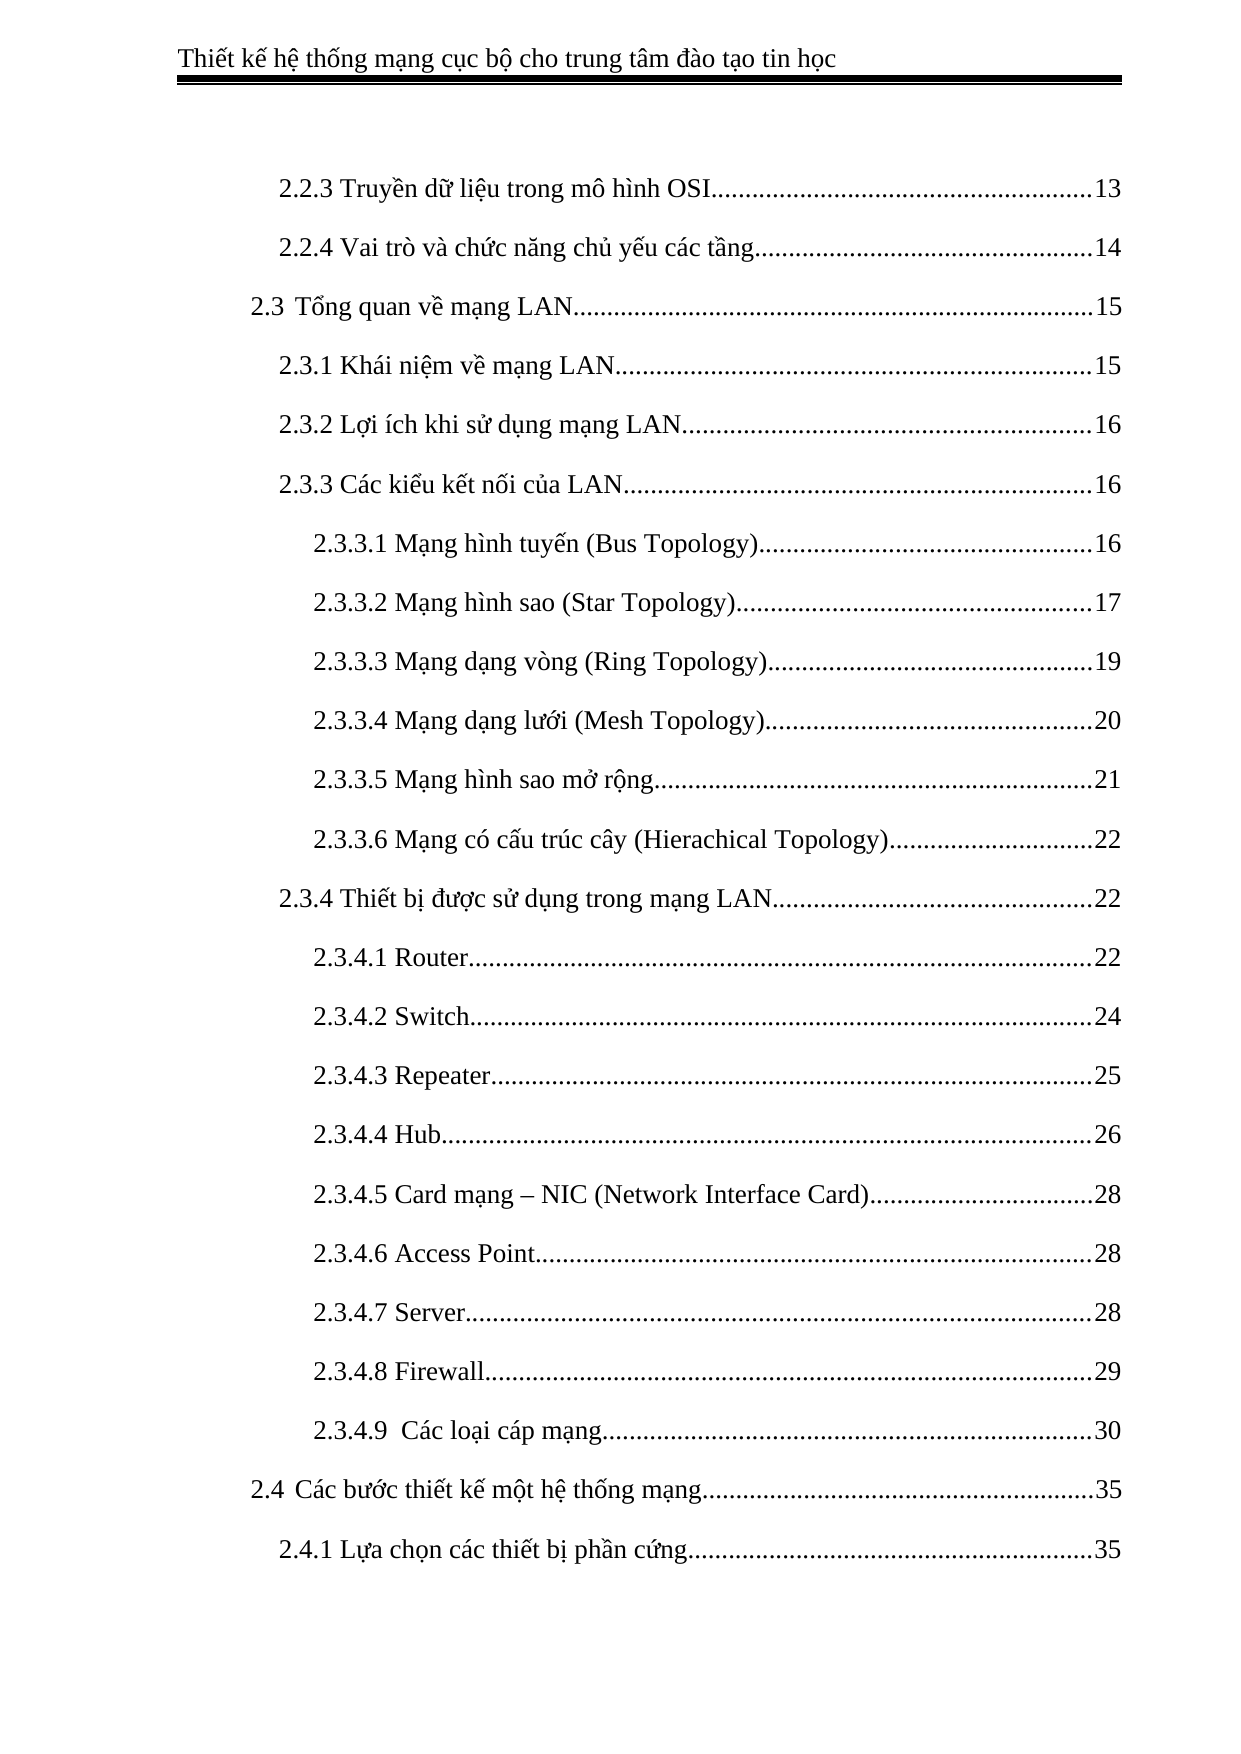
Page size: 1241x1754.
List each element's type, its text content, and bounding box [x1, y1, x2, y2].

text 2.3.4 Thiết bị được sử dụng trong mạng LAN 22 [231, 882, 1122, 913]
text 2.3.4.9 Các loại cáp mạng 30 [266, 1414, 1122, 1446]
text 2.3.3.6 Mạng có cấu trúc cây (Hierachical Topology) 22 [266, 823, 1122, 854]
text 2.3.3.3 Mạng dạng vòng (Ring Topology) 19 [266, 645, 1122, 676]
text 2.3.4.3 Repeater 25 [266, 1059, 1122, 1091]
text 2.3.4.2 Switch 24 [266, 1000, 1122, 1031]
text 2.3 Tổng quan về mạng LAN 15 [202, 290, 1122, 321]
text 2.3.1 Khái niệm về mạng LAN 15 [231, 349, 1122, 381]
text 2.3.4.1 Router 22 [266, 941, 1122, 972]
text 2.3.4.7 Server 28 [266, 1296, 1122, 1327]
text 2.3.3 Các kiểu kết nối của LAN 16 [231, 468, 1122, 499]
text 2.3.2 Lợi ích khi sử dụng mạng LAN 16 [231, 408, 1122, 440]
text 2.3.4.5 Card mạng – NIC (Network Interface Card) 28 [266, 1178, 1122, 1209]
text 2.3.3.2 Mạng hình sao (Star Topology) 17 [266, 586, 1122, 617]
text 2.3.3.1 Mạng hình tuyến (Bus Topology) 16 [266, 527, 1122, 558]
text 2.3.3.5 Mạng hình sao mở rộng 21 [266, 763, 1122, 795]
text 2.2.3 Truyền dữ liệu trong mô hình OSI 13 [231, 172, 1122, 203]
text 2.4.1 Lựa chọn các thiết bị phần cứng 35 [231, 1533, 1122, 1564]
text 2.3.4.8 Firewall 29 [266, 1355, 1122, 1386]
text 2.3.4.4 Hub 26 [266, 1118, 1122, 1150]
text 2.2.4 Vai trò và chức năng chủ yếu các tầng 14 [231, 231, 1122, 262]
text 2.3.4.6 Access Point 28 [266, 1237, 1122, 1268]
text 2.4 Các bước thiết kế một hệ thống mạng 35 [202, 1473, 1122, 1505]
text 2.3.3.4 Mạng dạng lưới (Mesh Topology) 20 [266, 704, 1122, 736]
